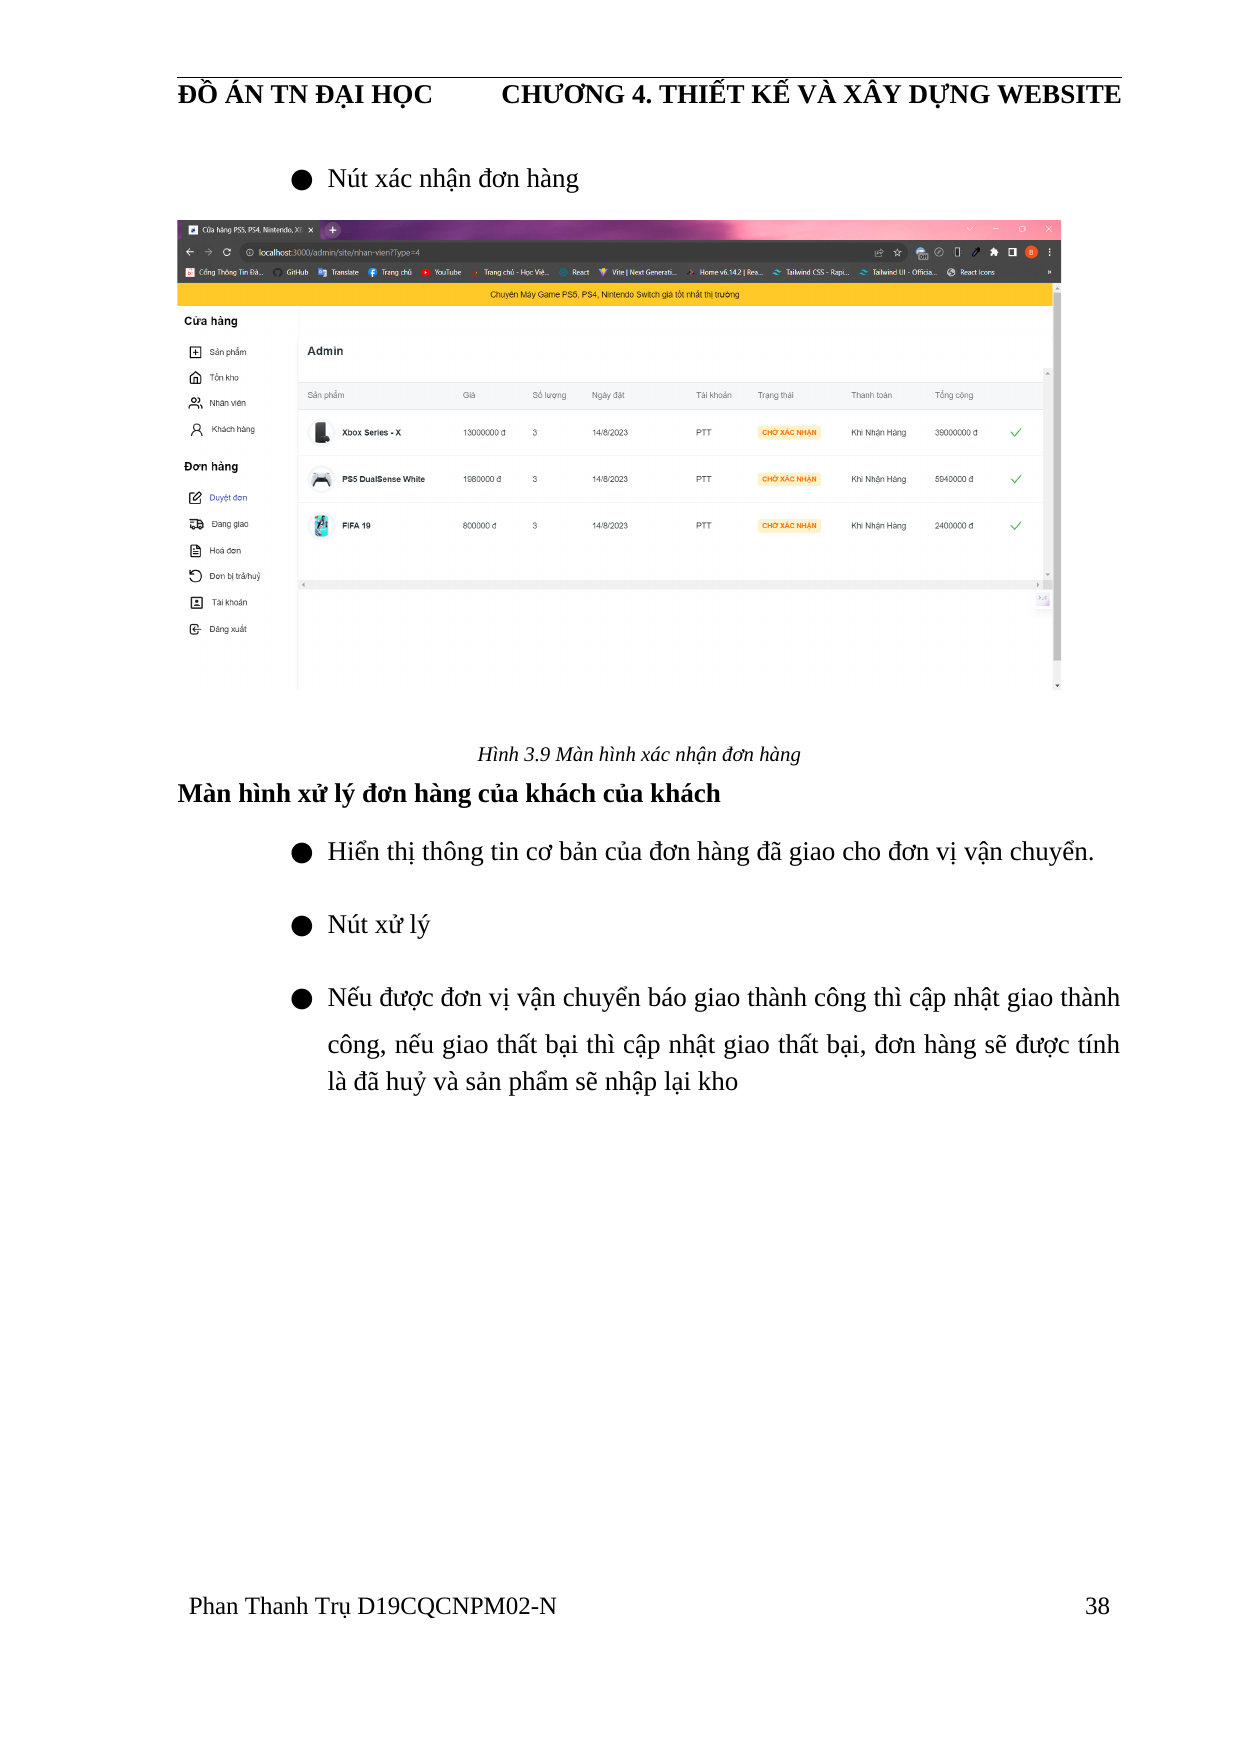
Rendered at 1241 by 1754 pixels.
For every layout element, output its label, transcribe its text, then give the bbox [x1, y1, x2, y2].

list Nút xác nhận đơn hàng [290, 148, 1122, 203]
text Màn hình xử lý đơn hàng của khách của khách [177, 777, 1122, 808]
picture [177, 220, 1062, 690]
list Nút xử lý [290, 893, 1122, 949]
list Nếu được đơn vị vận chuyển báo giao thành công thì cập nhật giao thành công, nếu giao thất bại thì cập nhật giao thất bại, đơn hàng sẽ được tính là đã huỷ và sản phẩm sẽ nhập lại kho [290, 966, 1122, 1096]
text Hình 3.9 Màn hình xác nhận đơn hàng [402, 742, 1122, 766]
list Hiển thị thông tin cơ bản của đơn hàng đã giao cho đơn vị vận chuyển. [290, 821, 1122, 876]
